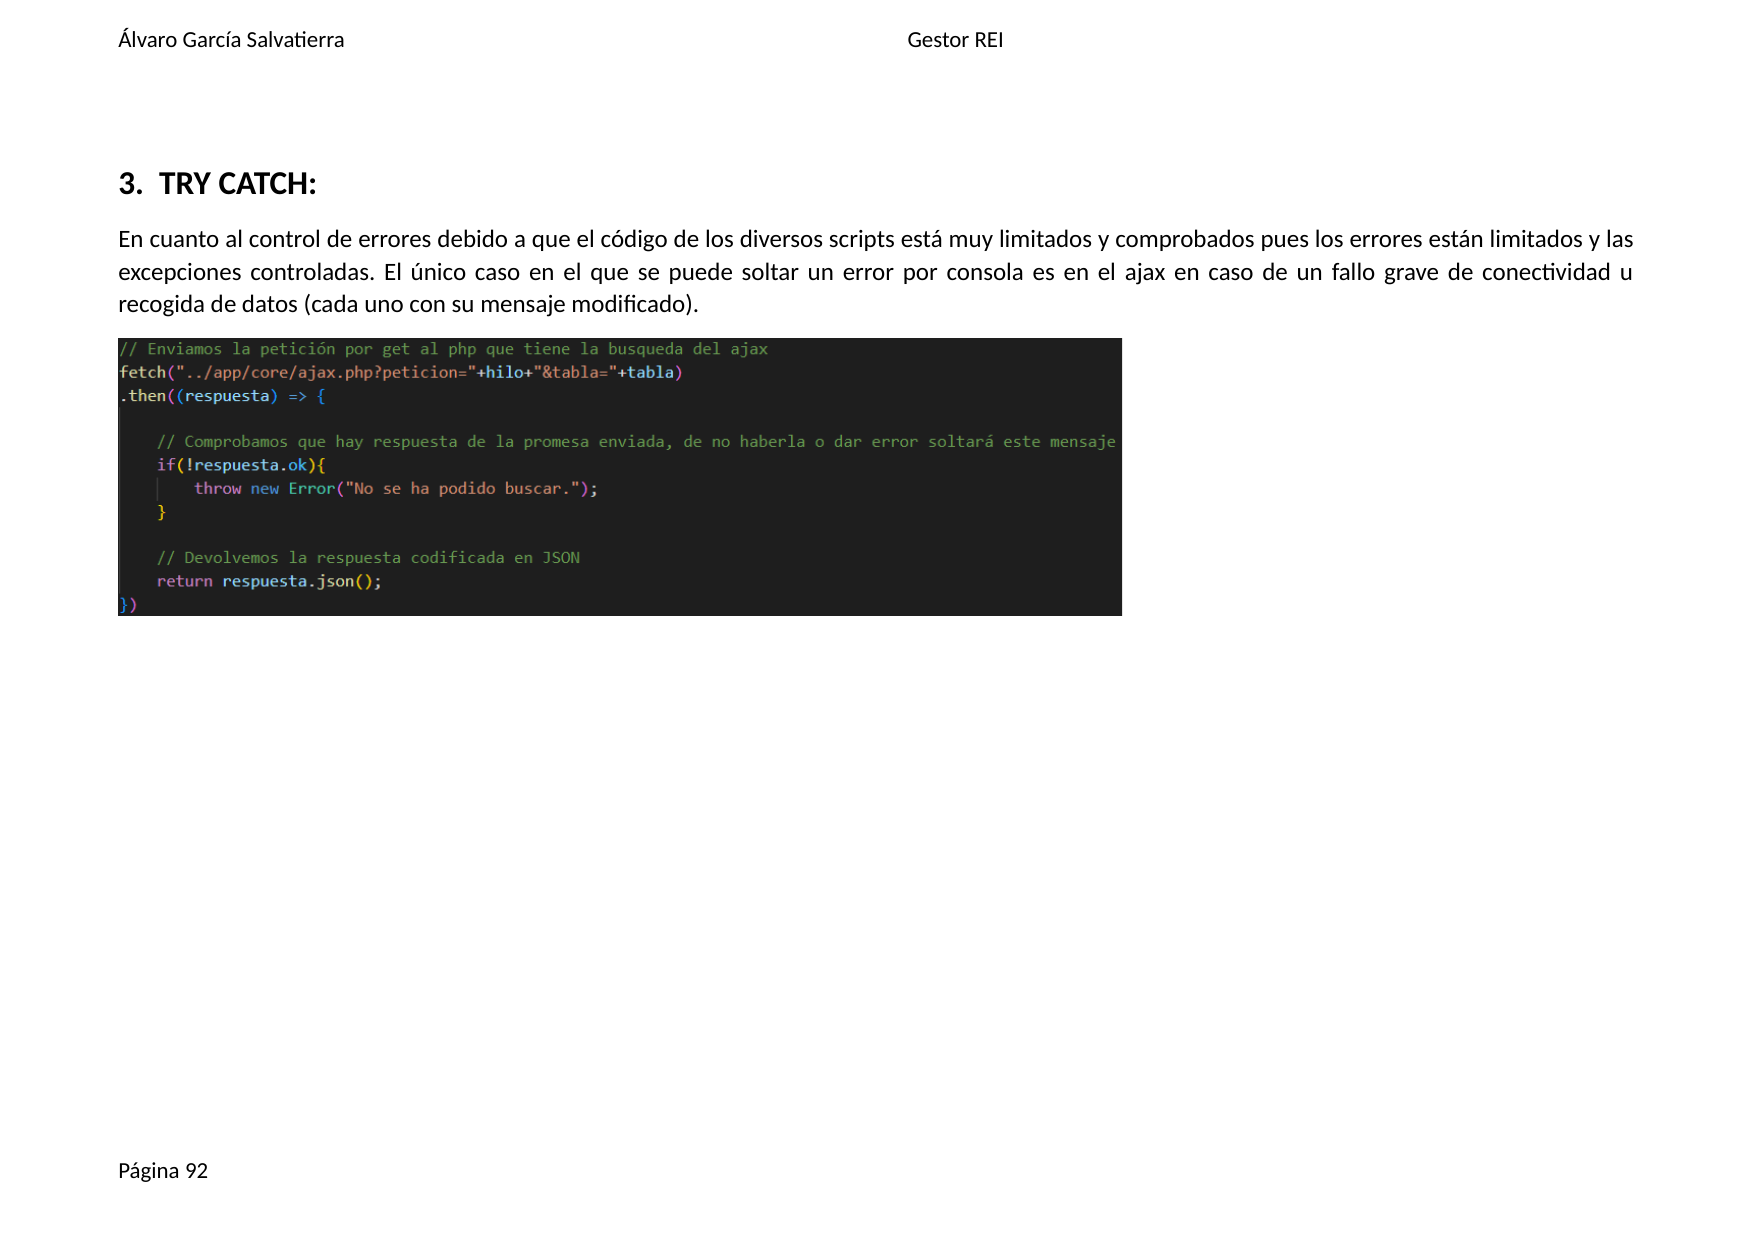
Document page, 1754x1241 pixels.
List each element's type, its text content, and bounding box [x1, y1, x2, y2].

text En cuanto al control de errores debido a que el código de los diversos scripts está muy limitados y comprobados pues los errores están limitados y las excepciones controladas. El único caso en el que se puede soltar un error por consola es en el ajax en caso de un fallo grave de conectividad u recogida de datos (cada uno con su mensaje modificado). [118, 223, 1636, 319]
picture [118, 338, 1123, 616]
text 3. TRY CATCH: [118, 118, 1636, 203]
